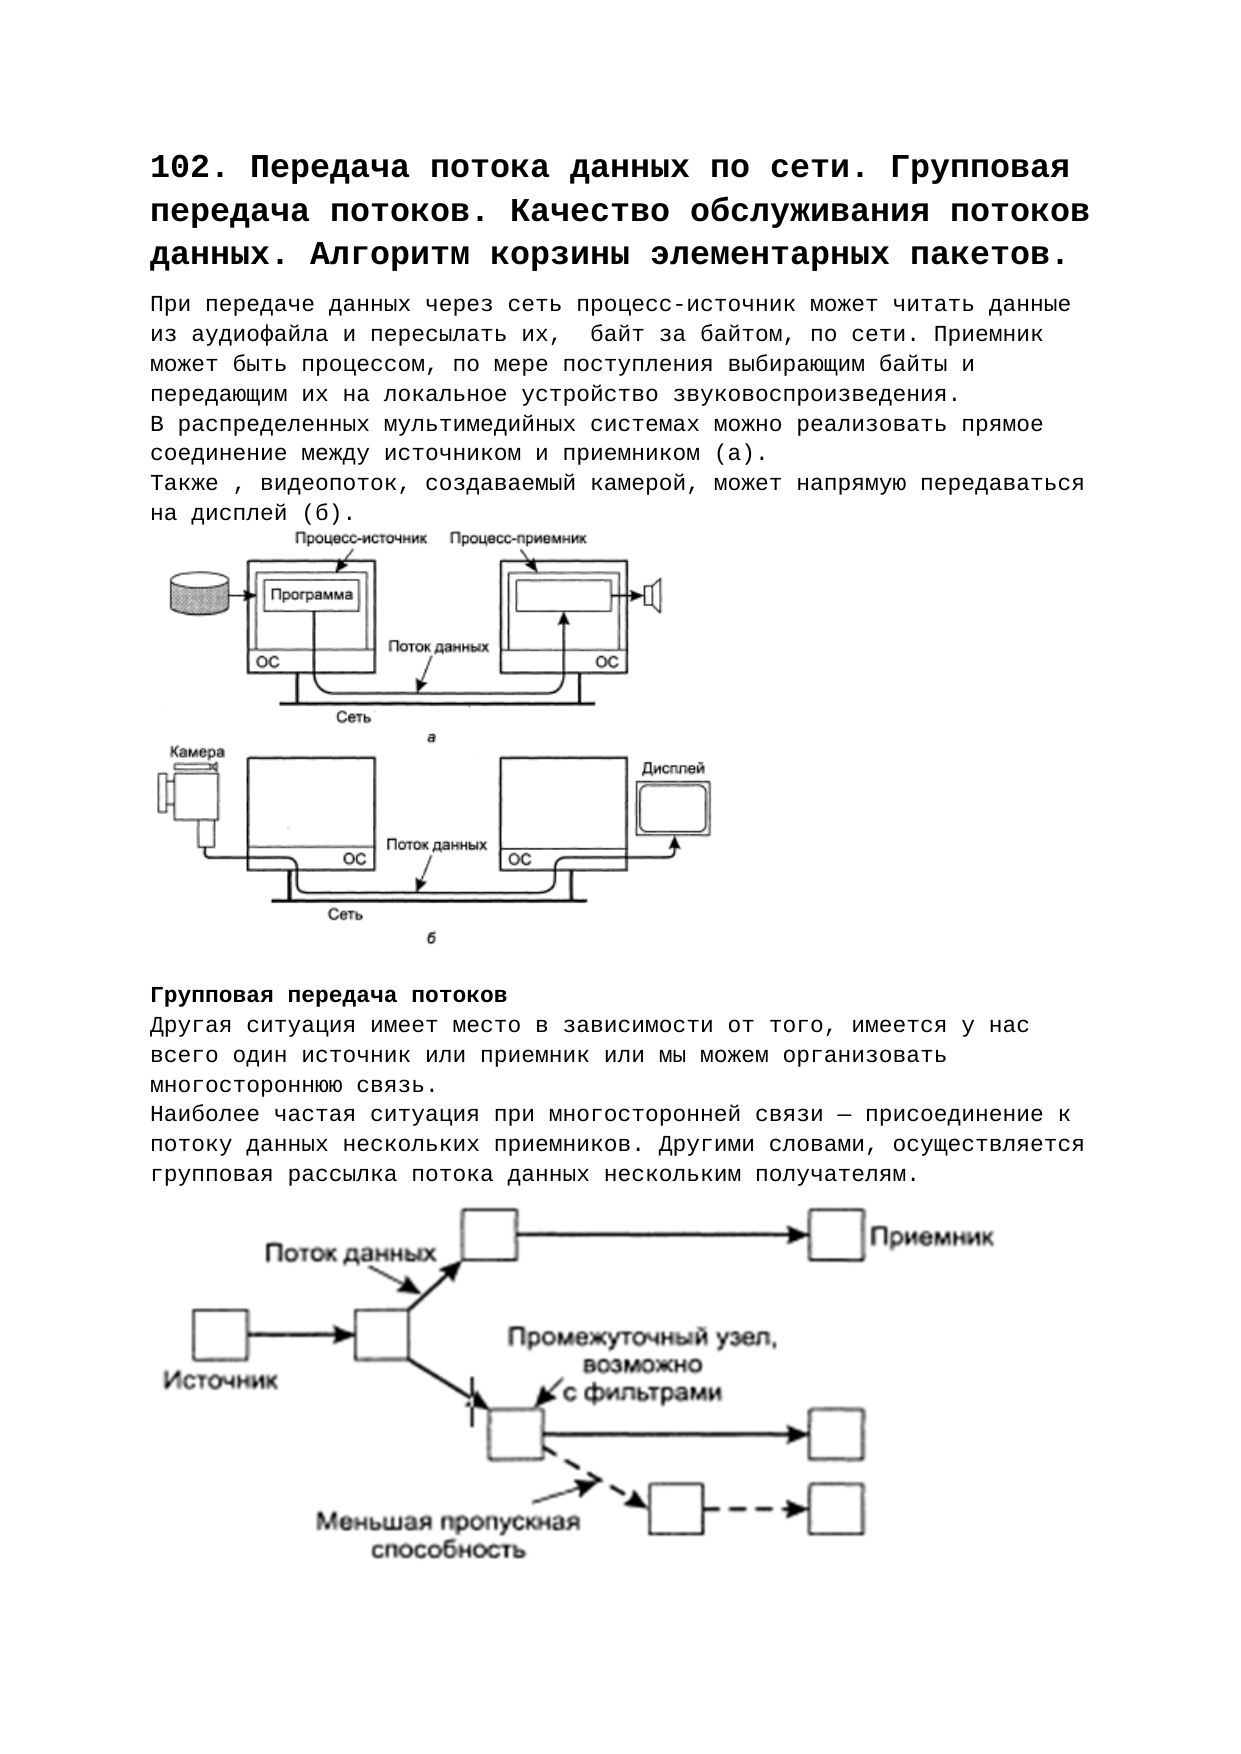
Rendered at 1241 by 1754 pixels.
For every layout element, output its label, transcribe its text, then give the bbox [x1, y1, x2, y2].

text При передаче данных через сеть процесс-источник может читать данные из аудиофайла и пересылать их, байт за байтом, по сети. Приемник может быть процессом, по мере поступления выбирающим байты и передающим их на локальное устройство звуковоспроизведения. [150, 293, 1090, 408]
picture [150, 1192, 1012, 1578]
text Другая ситуация имеет место в зависимости от того, имеется у нас всего один источник или приемник или мы можем организовать многостороннюю связь. [150, 1013, 1090, 1099]
picture [150, 531, 719, 950]
text В распределенных мультимедийных системах можно реализовать прямое соединение между источником и приемником (а). [150, 412, 1090, 468]
text Групповая передача потоков [150, 983, 1090, 1009]
subtitle 102. Передача потока данных по сети. Групповая передача потоков. Качество обслуживания потоков данных. Алгоритм корзины элементарных пакетов. [150, 150, 1090, 275]
text Также , видеопоток, создаваемый камерой, может напрямую передаваться на дисплей (б). [150, 472, 1090, 527]
text Наиболее частая ситуация при многосторонней связи — присоединение к потоку данных нескольких приемников. Другими словами, осуществляется групповая рассылка потока данных нескольким получателям. [150, 1103, 1090, 1188]
